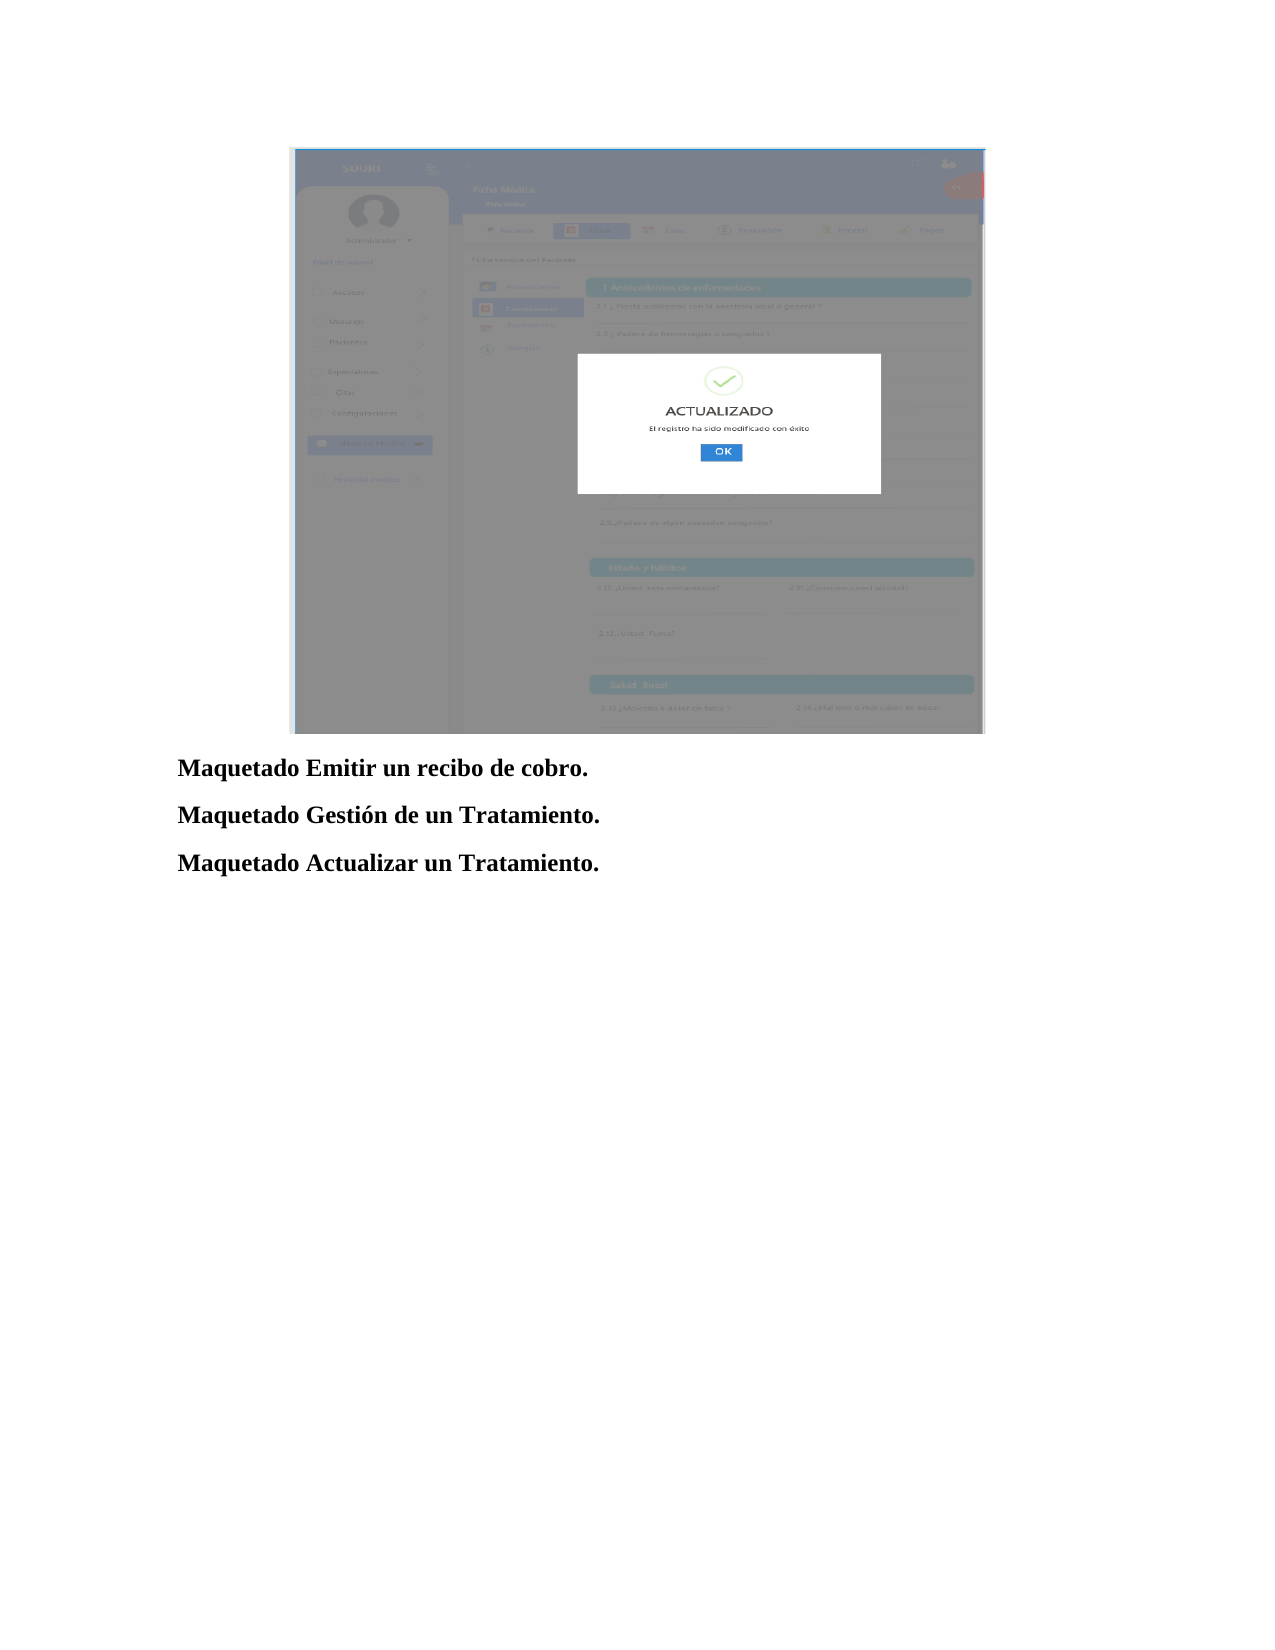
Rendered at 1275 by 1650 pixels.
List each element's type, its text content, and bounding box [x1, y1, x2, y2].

text Maquetado Gestión de un Tratamiento. [177, 801, 1098, 829]
text Maquetado Emitir un recibo de cobro. [177, 753, 1098, 782]
text Maquetado Actualizar un Tratamiento. [177, 848, 1098, 877]
picture [289, 147, 986, 734]
